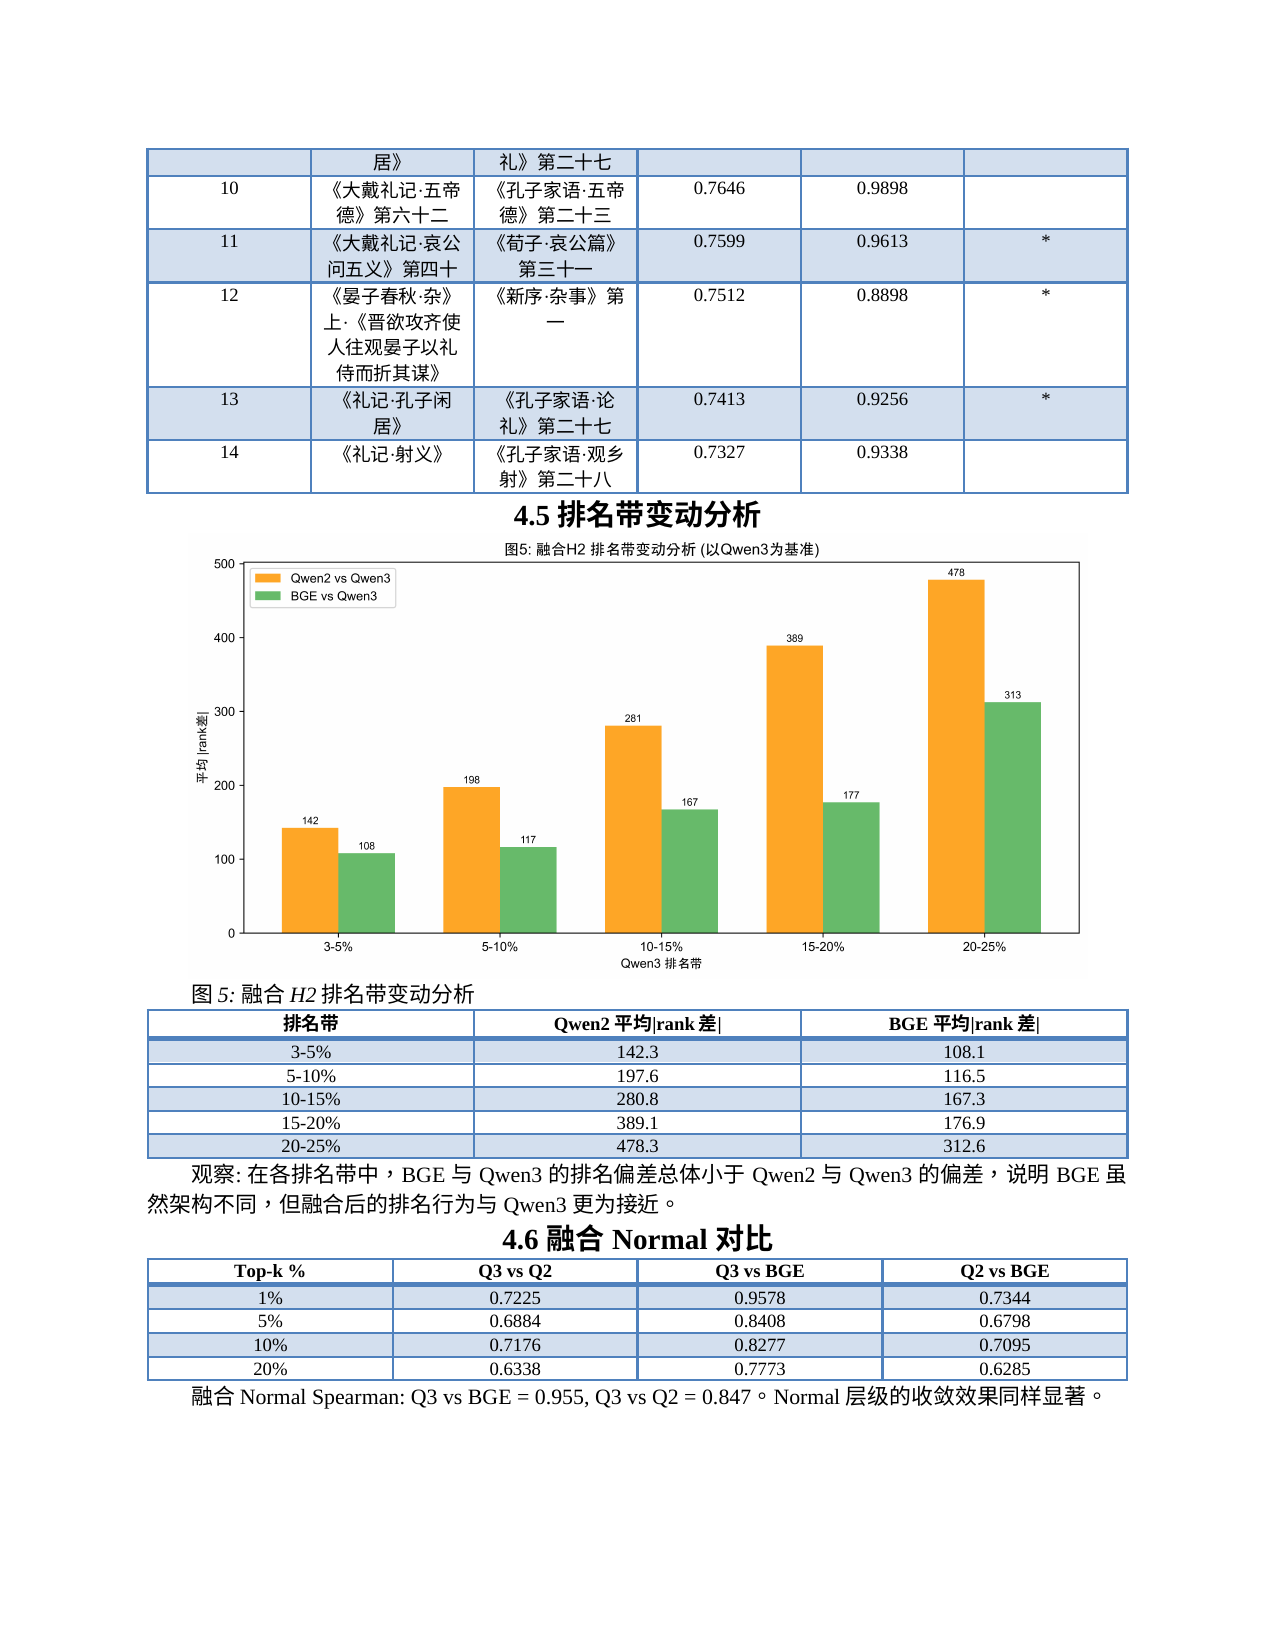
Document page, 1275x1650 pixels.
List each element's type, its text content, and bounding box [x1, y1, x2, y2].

table_header Qwen2 平均|rank差| [475, 1011, 800, 1036]
table_cell 0.7599 [639, 230, 800, 281]
table_cell * [965, 150, 1126, 175]
table_cell 0.7095 [884, 1334, 1126, 1356]
table_cell 0.7225 [394, 1287, 636, 1308]
table_header Q3 vs BGE [639, 1260, 881, 1282]
table_cell 0.7773 [639, 1358, 881, 1379]
picture [187, 533, 1088, 979]
table_cell 0.7176 [394, 1334, 636, 1356]
table_cell 0.6338 [394, 1358, 636, 1379]
table_cell 14 [149, 441, 310, 492]
table_cell 0.7659 [639, 150, 800, 175]
table_cell 0.8898 [802, 284, 963, 386]
table_cell 280.8 [475, 1088, 800, 1110]
table_cell 《孔子家语·五帝德》第二十三 [475, 177, 636, 228]
text 融合Normal Spearman: Q3 vs BGE = 0.955, Q3 vs Q2 = 0.847。Normal 层级的收敛效果同样显著。 [148, 1381, 1127, 1411]
table_cell 5-10% [149, 1065, 473, 1086]
table_cell 108.1 [802, 1041, 1126, 1062]
table_cell 5% [149, 1310, 392, 1332]
table_cell 《礼记·仲尼燕居》 [312, 150, 473, 175]
table_cell 《孔子家语·论礼》第二十七 [475, 150, 636, 175]
table_cell 0.9613 [802, 230, 963, 281]
table_cell 176.9 [802, 1112, 1126, 1133]
table_cell 《荀子·哀公篇》第三十一 [475, 230, 636, 281]
subtitle 4.6 融合 Normal 对比 [148, 1219, 1127, 1258]
table_cell 《孔子家语·论礼》第二十七 [475, 388, 636, 439]
table_cell [965, 177, 1126, 228]
table_cell 11 [149, 230, 310, 281]
table_cell 0.9898 [802, 177, 963, 228]
table_header BGE 平均|rank差| [802, 1011, 1126, 1036]
table_header Top-k % [149, 1260, 392, 1282]
table_cell 0.9338 [802, 441, 963, 492]
table_cell 389.1 [475, 1112, 800, 1133]
table_cell 1% [149, 1287, 392, 1308]
table_cell 20-25% [149, 1135, 473, 1157]
table_cell 《大戴礼记·五帝德》第六十二 [312, 177, 473, 228]
table_cell 0.7646 [639, 177, 800, 228]
table_cell 0.7344 [884, 1287, 1126, 1308]
table_cell 15-20% [149, 1112, 473, 1133]
table_cell 197.6 [475, 1065, 800, 1086]
subtitle 4.5 排名带变动分析 [148, 494, 1127, 534]
table_cell 《孔子家语·观乡射》第二十八 [475, 441, 636, 492]
text 观察: 在各排名带中，BGE 与 Qwen3 的排名偏差总体小于 Qwen2 与 Qwen3 的偏差，说明 BGE 虽然架构不同，但融合后的排名行为与 Qwen3 更为接近。 [148, 1159, 1127, 1219]
table_cell 0.6285 [884, 1358, 1126, 1379]
table_cell [965, 441, 1126, 492]
table_cell 10-15% [149, 1088, 473, 1110]
table_cell 116.5 [802, 1065, 1126, 1086]
table_cell 478.3 [475, 1135, 800, 1157]
table_cell 《礼记·射义》 [312, 441, 473, 492]
table_cell * [965, 284, 1126, 386]
table_cell 13 [149, 388, 310, 439]
table_cell 《晏子春秋·杂》上·《晋欲攻齐使人往观晏子以礼侍而折其谋》 [312, 284, 473, 386]
table_cell 0.7413 [639, 388, 800, 439]
table_cell 0.7512 [639, 284, 800, 386]
table_cell 142.3 [475, 1041, 800, 1062]
table_cell 312.6 [802, 1135, 1126, 1157]
table_cell 0.6884 [394, 1310, 636, 1332]
table_cell * [965, 388, 1126, 439]
table_cell 《新序·杂事》第一 [475, 284, 636, 386]
table_cell * [965, 230, 1126, 281]
table_cell 0.9694 [802, 150, 963, 175]
table_cell 0.9578 [639, 1287, 881, 1308]
table_cell 0.9256 [802, 388, 963, 439]
table_cell 0.7327 [639, 441, 800, 492]
table_cell 9 [149, 150, 310, 175]
table_cell 0.8408 [639, 1310, 881, 1332]
text 图5: 融合H2 排名带变动分析 [148, 979, 1127, 1008]
table_cell 20% [149, 1358, 392, 1379]
table_header Q2 vs BGE [884, 1260, 1126, 1282]
table_header 排名带 [149, 1011, 473, 1036]
table_cell 0.8277 [639, 1334, 881, 1356]
table_cell 12 [149, 284, 310, 386]
table_cell 10% [149, 1334, 392, 1356]
table_cell 10 [149, 177, 310, 228]
table_cell 3-5% [149, 1041, 473, 1062]
table_header Q3 vs Q2 [394, 1260, 636, 1282]
table_cell 《大戴礼记·哀公问五义》第四十 [312, 230, 473, 281]
table_cell 《礼记·孔子闲居》 [312, 388, 473, 439]
table_cell 167.3 [802, 1088, 1126, 1110]
table_cell 0.6798 [884, 1310, 1126, 1332]
